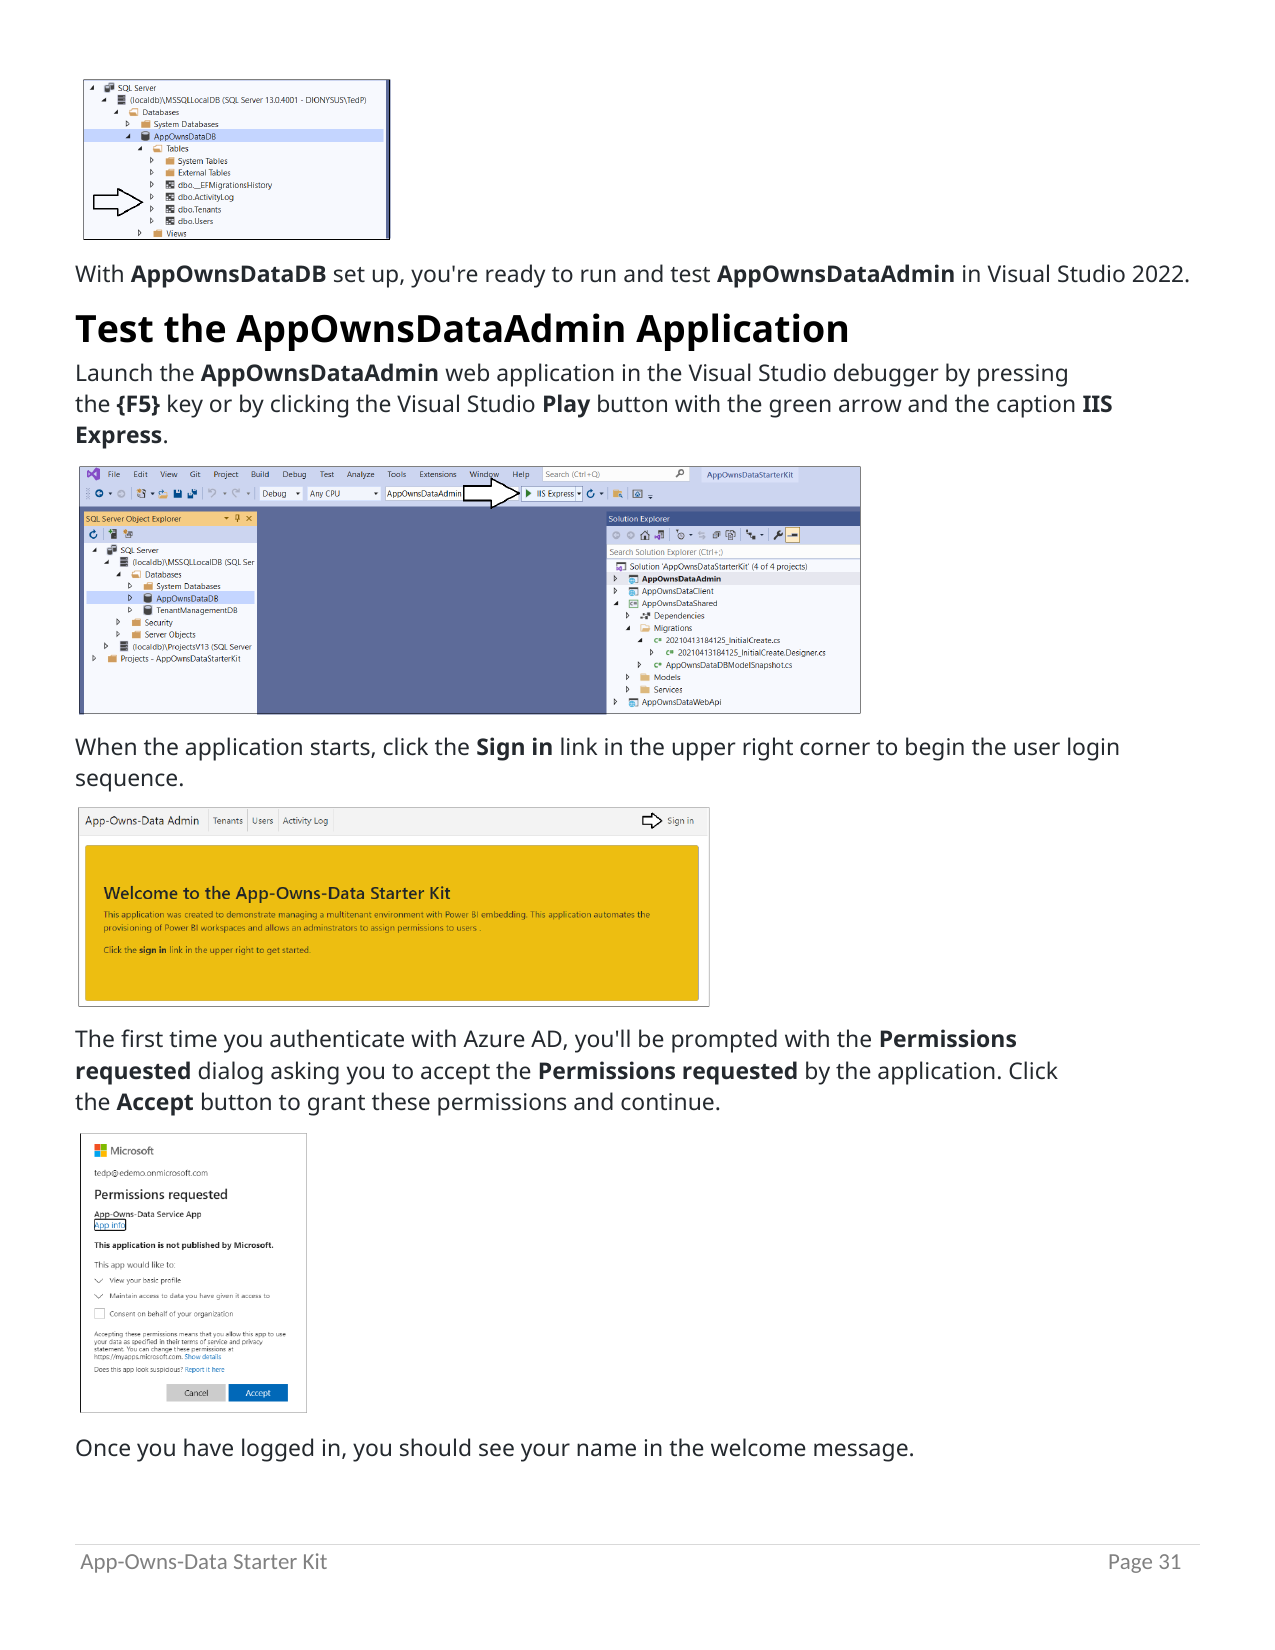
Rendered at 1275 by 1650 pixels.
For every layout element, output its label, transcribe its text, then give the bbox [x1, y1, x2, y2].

picture [75, 806, 712, 1011]
picture [75, 75, 397, 246]
text Once you have logged in, you should see your name in the welcome message. [75, 1431, 1200, 1463]
text With AppOwnsDataDB set up, you're ready to run and test AppOwnsDataAdmin in Visual Studio 2022. [75, 258, 1200, 289]
text Launch the AppOwnsDataAdmin web application in the Visual Studio debugger by pressing the {F5} key or by clicking the Visual Studio Play button with the green arrow and the caption IIS Express. [75, 357, 1200, 451]
text When the application starts, click the Sign in link in the upper right corner to begin the user login sequence. [75, 731, 1200, 793]
picture [75, 1129, 311, 1419]
text The first time you authenticate with Azure AD, you'll be prompted with the Permissions requested dialog asking you to accept the Permissions requested by the application. Click the Accept button to grant these permissions and continue. [75, 1023, 1200, 1117]
subtitle Test the AppOwnsDataAdmin Application [75, 302, 1200, 353]
picture [75, 463, 866, 719]
